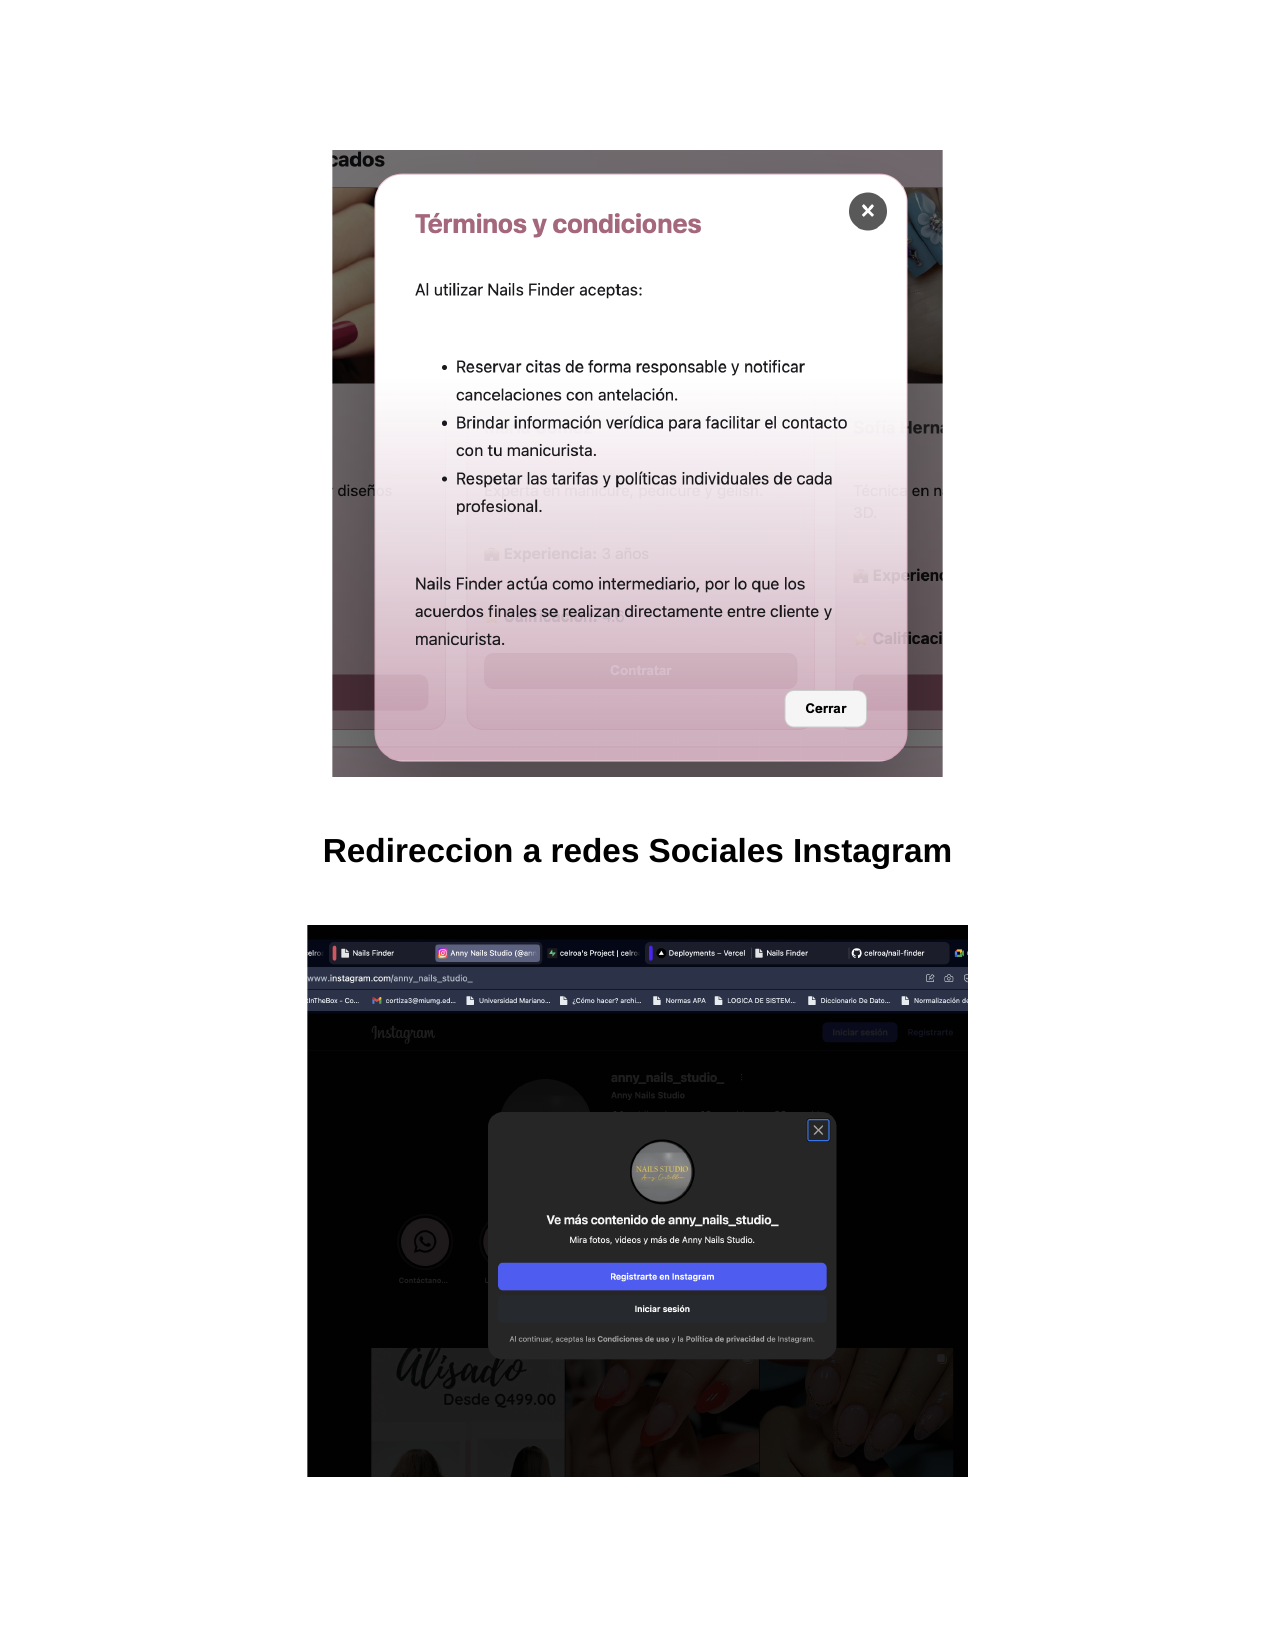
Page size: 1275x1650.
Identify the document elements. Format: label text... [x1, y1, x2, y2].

picture [332, 150, 943, 777]
subtitle Redireccion a redes Sociales Instagram [187, 831, 1087, 869]
picture [307, 925, 968, 1477]
